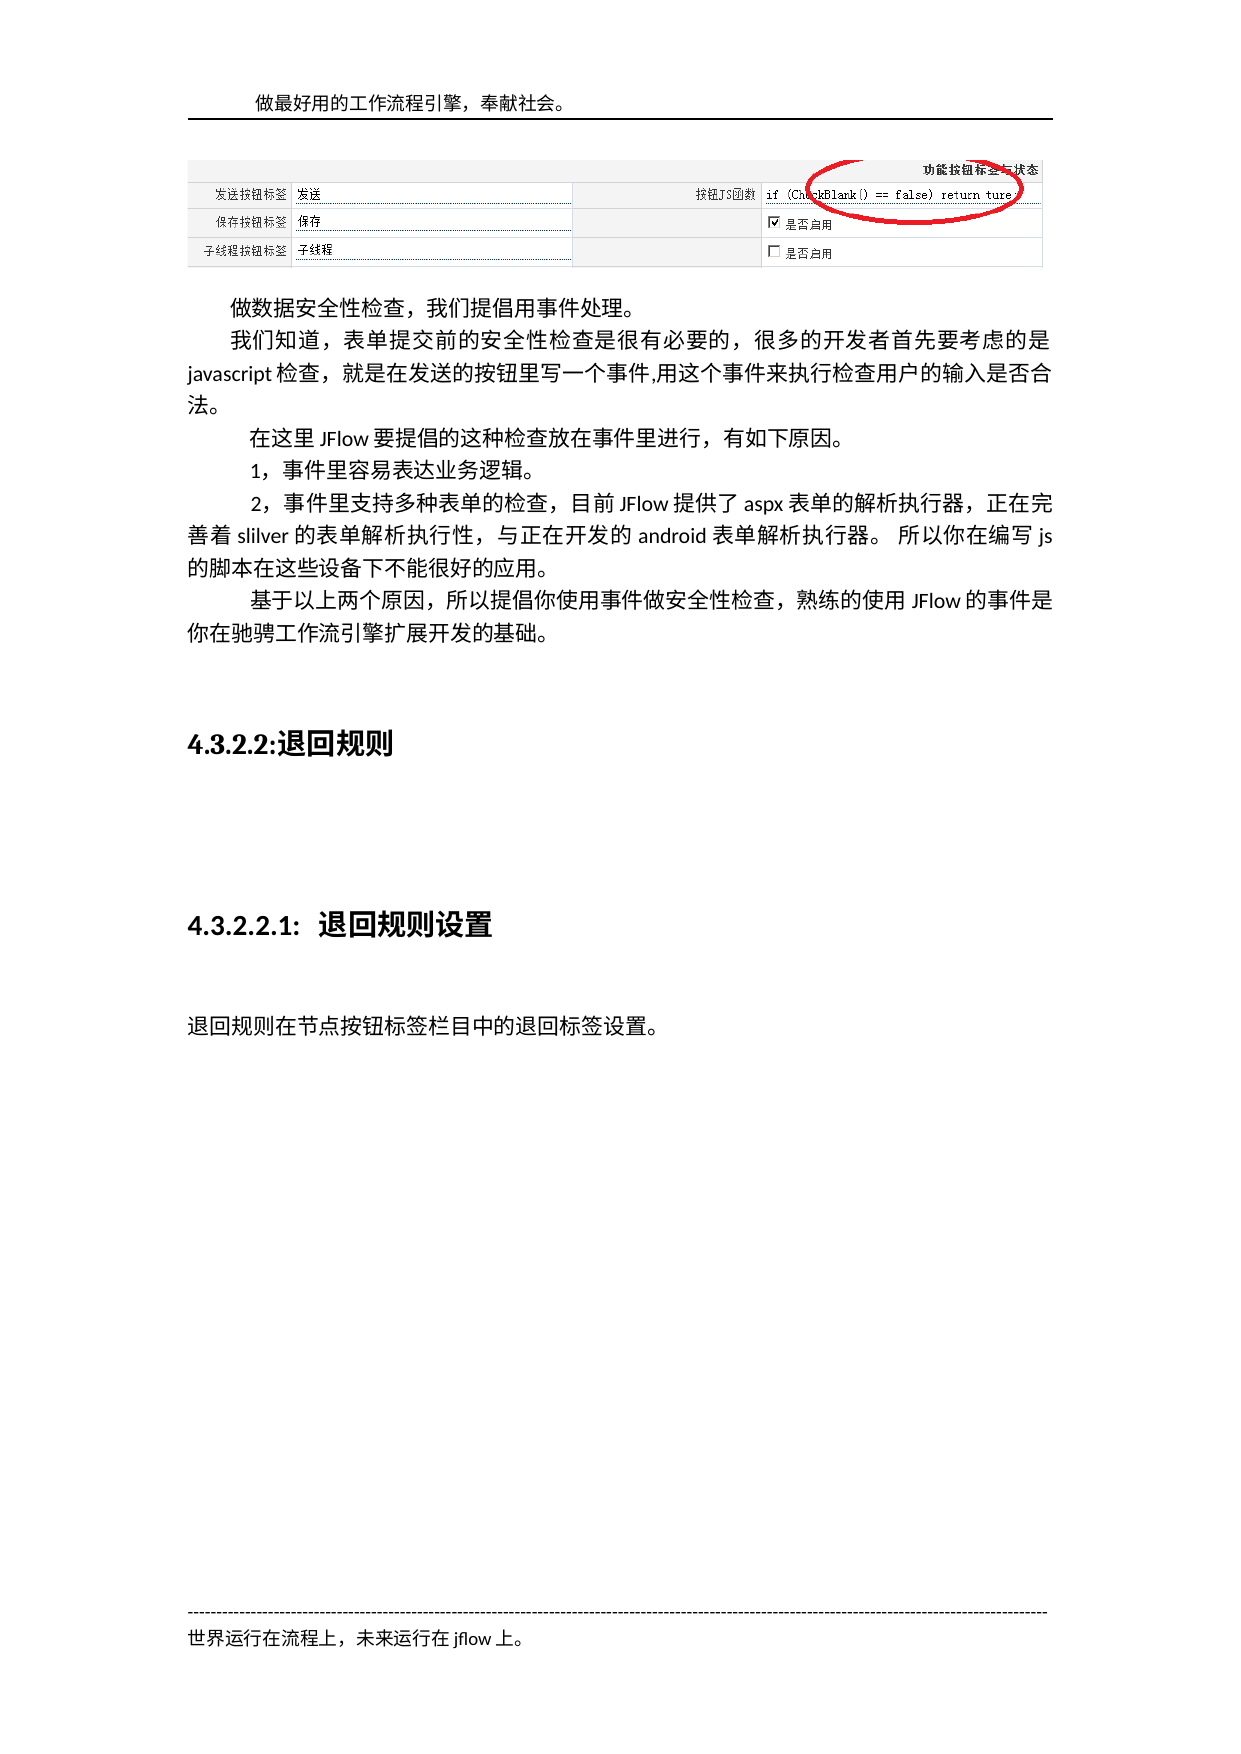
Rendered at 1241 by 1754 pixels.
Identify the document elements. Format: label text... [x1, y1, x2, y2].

text 1，事件里容易表达业务逻辑。 [187, 453, 1053, 485]
text 做数据安全性检查，我们提倡用事件处理。 [187, 290, 1053, 323]
text 2，事件里支持多种表单的检查，目前JFlow提供了aspx表单的解析执行器，正在完善着slilver的表单解析执行性，与正在开发的android表单解析执行器。 所以你在编写js的脚本在这些设备下不能很好的应用。 [187, 485, 1053, 583]
text 我们知道，表单提交前的安全性检查是很有必要的，很多的开发者首先要考虑的是javascript检查，就是在发送的按钮里写一个事件,用这个事件来执行检查用户的输入是否合法。 [187, 323, 1053, 420]
subtitle 退回规则 [187, 709, 1053, 774]
text 退回规则在节点按钮标签栏目中的退回标签设置。 [187, 1009, 1053, 1041]
picture [187, 160, 1053, 268]
subtitle 退回规则设置 [187, 890, 1053, 955]
text 在这里JFlow要提倡的这种检查放在事件里进行，有如下原因。 [187, 420, 1053, 453]
text 基于以上两个原因，所以提倡你使用事件做安全性检查，熟练的使用JFlow的事件是你在驰骋工作流引擎扩展开发的基础。 [187, 583, 1053, 648]
